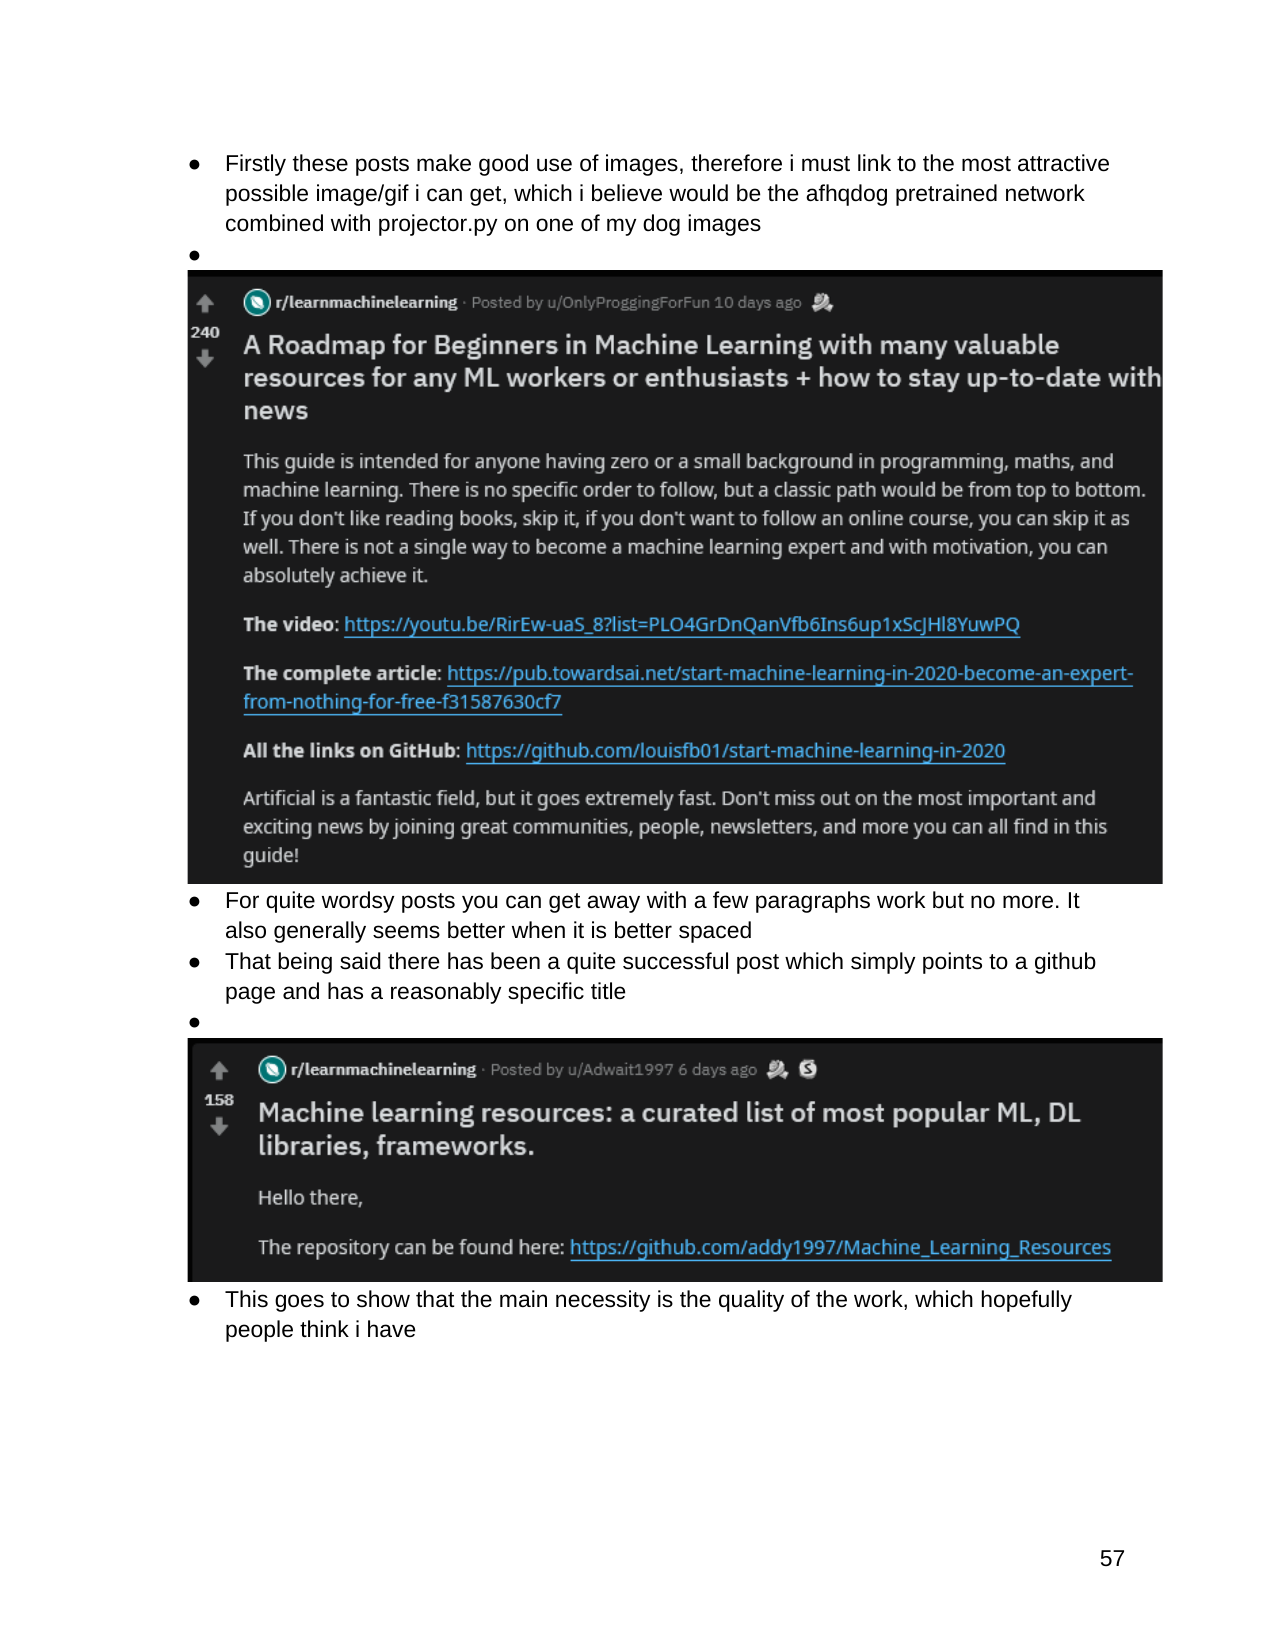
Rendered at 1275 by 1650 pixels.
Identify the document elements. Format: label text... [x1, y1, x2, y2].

list That being said there has been a quite successful post which simply points to a github page and has a reasonably specific title [187, 948, 1125, 1004]
picture [187, 270, 1163, 884]
list Firstly these posts make good use of images, therefore i must link to the most attractive possible image/gif i can get, which i believe would be the afhqdog pretrained network combined with projector.py on one of my dog images [187, 150, 1125, 237]
list For quite wordsy posts you can get away with a few paragraphs work but no more. It also generally seems better when it is better spaced [187, 887, 1125, 944]
picture [187, 1038, 1163, 1282]
list This goes to show that the main necessity is the quality of the work, which hopefully people think i have [187, 1286, 1125, 1342]
